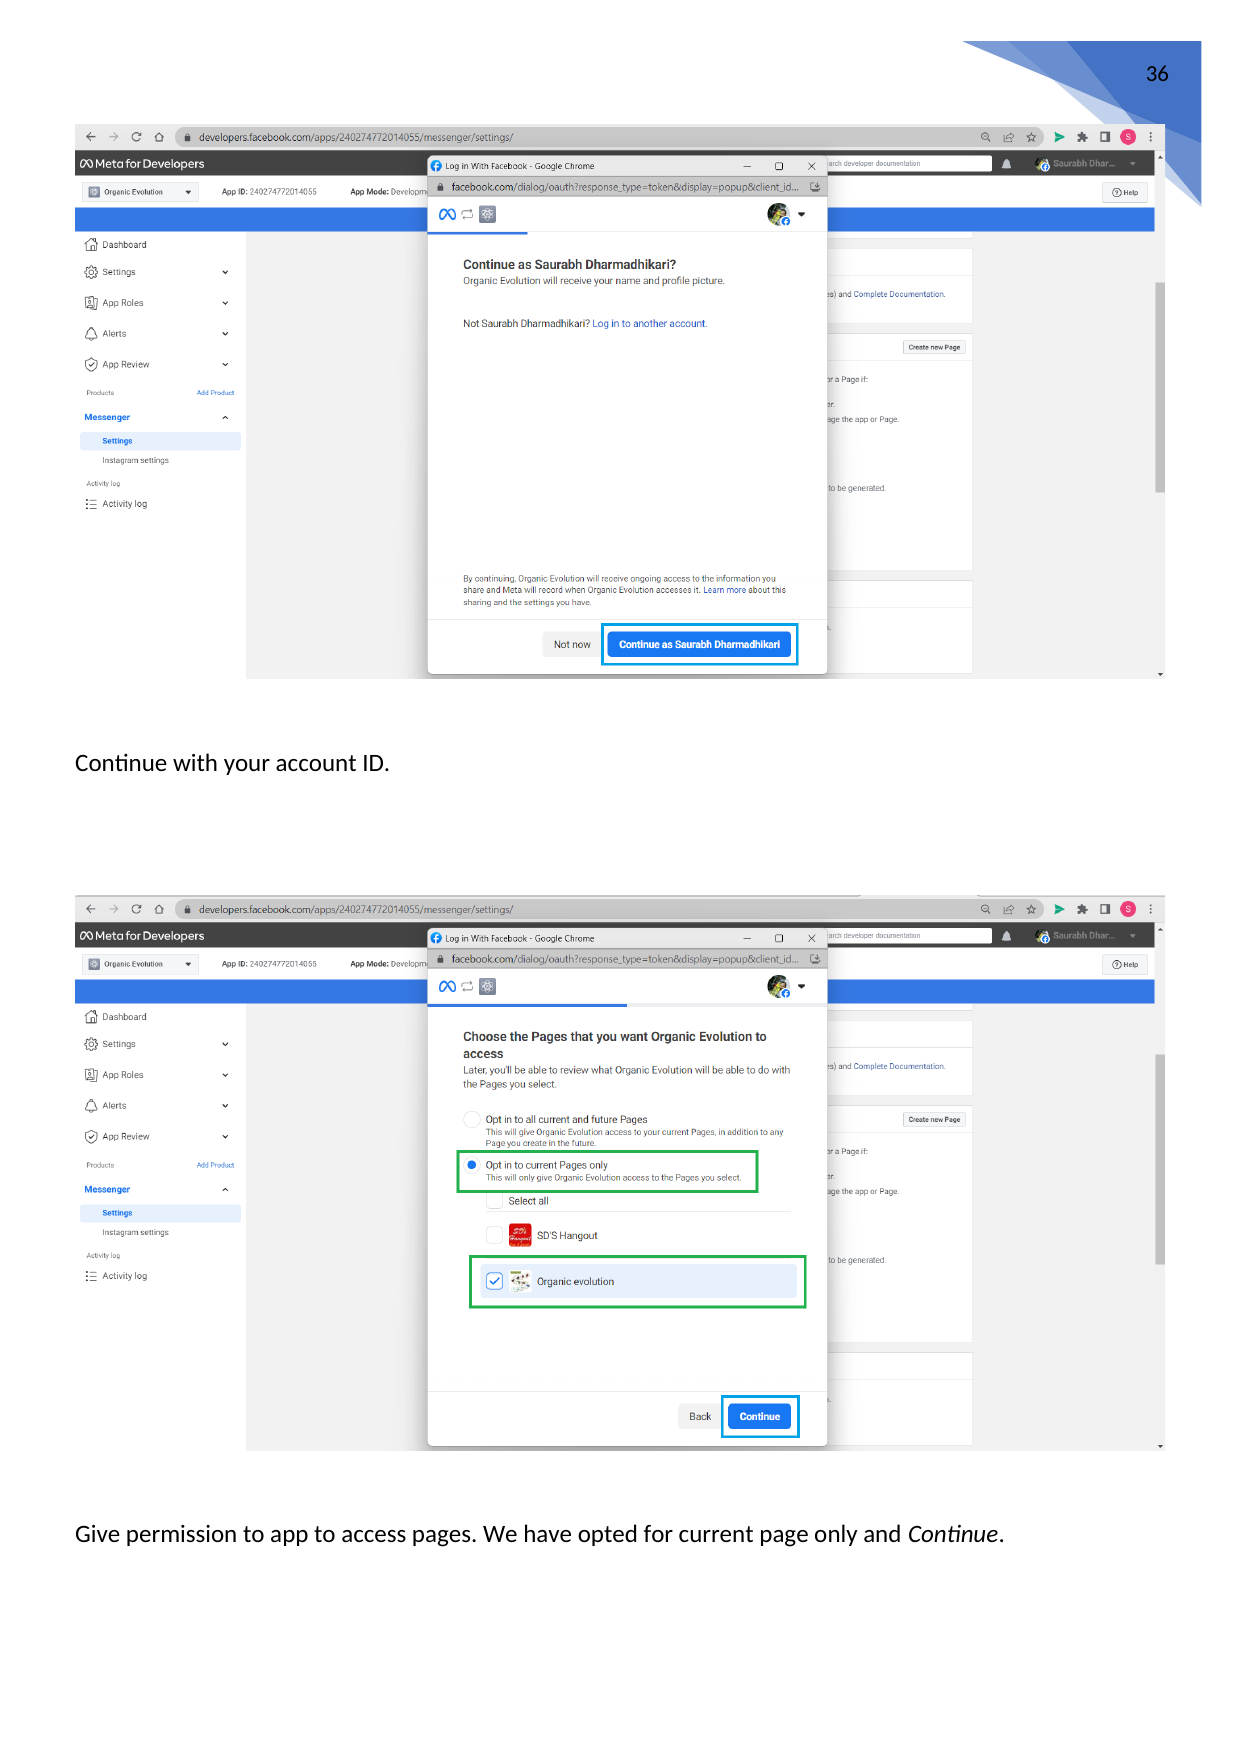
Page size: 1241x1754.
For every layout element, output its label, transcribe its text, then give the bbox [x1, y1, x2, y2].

text Continue with your account ID. [75, 747, 1165, 777]
picture [75, 895, 1166, 1451]
text Give permission to app to access pages. We have opted for current page only and Continue. [75, 1518, 1165, 1549]
picture [75, 41, 1202, 679]
